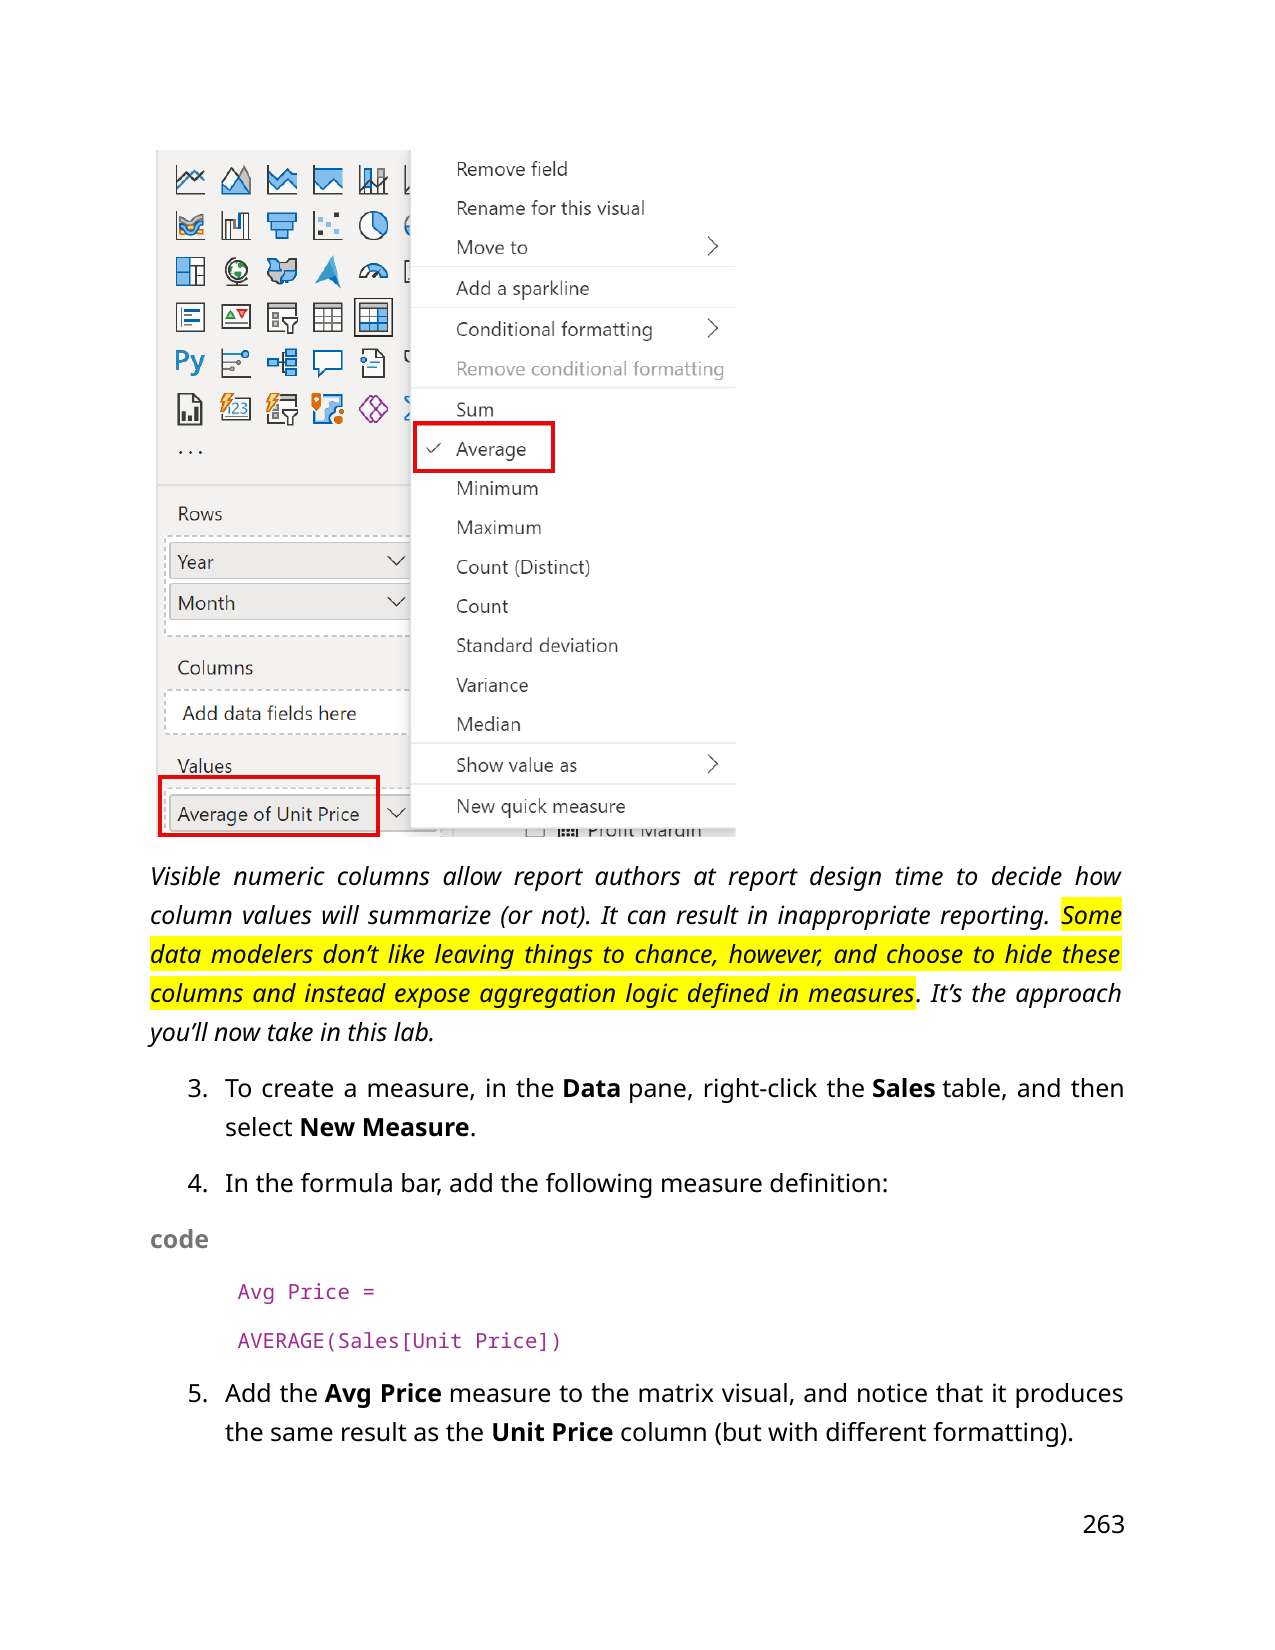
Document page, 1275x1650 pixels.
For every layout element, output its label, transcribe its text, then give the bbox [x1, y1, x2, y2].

list In the formula bar, add the following measure definition: [187, 1166, 1125, 1200]
text Visible numeric columns allow report authors at report design time to decide how column values will summarize (or not). It can result in inappropriate reporting. Some data modelers don’t like leaving things to chance, however, and choose to hide these columns and instead expose aggregation logic defined in measures. It’s the approach you’ll now take in this lab. [150, 858, 1125, 1049]
picture [150, 150, 736, 837]
list To create a measure, in the Data pane, right-click the Sales table, and then select New Measure. [187, 1071, 1125, 1144]
text AVERAGE(Sales[Unit Price]) [225, 1327, 1125, 1355]
list Add the Avg Price measure to the matrix visual, and notice that it produces the same result as the Unit Price column (but with different formatting). [187, 1376, 1125, 1449]
text code [150, 1221, 1125, 1256]
text Avg Price = [225, 1277, 1125, 1306]
